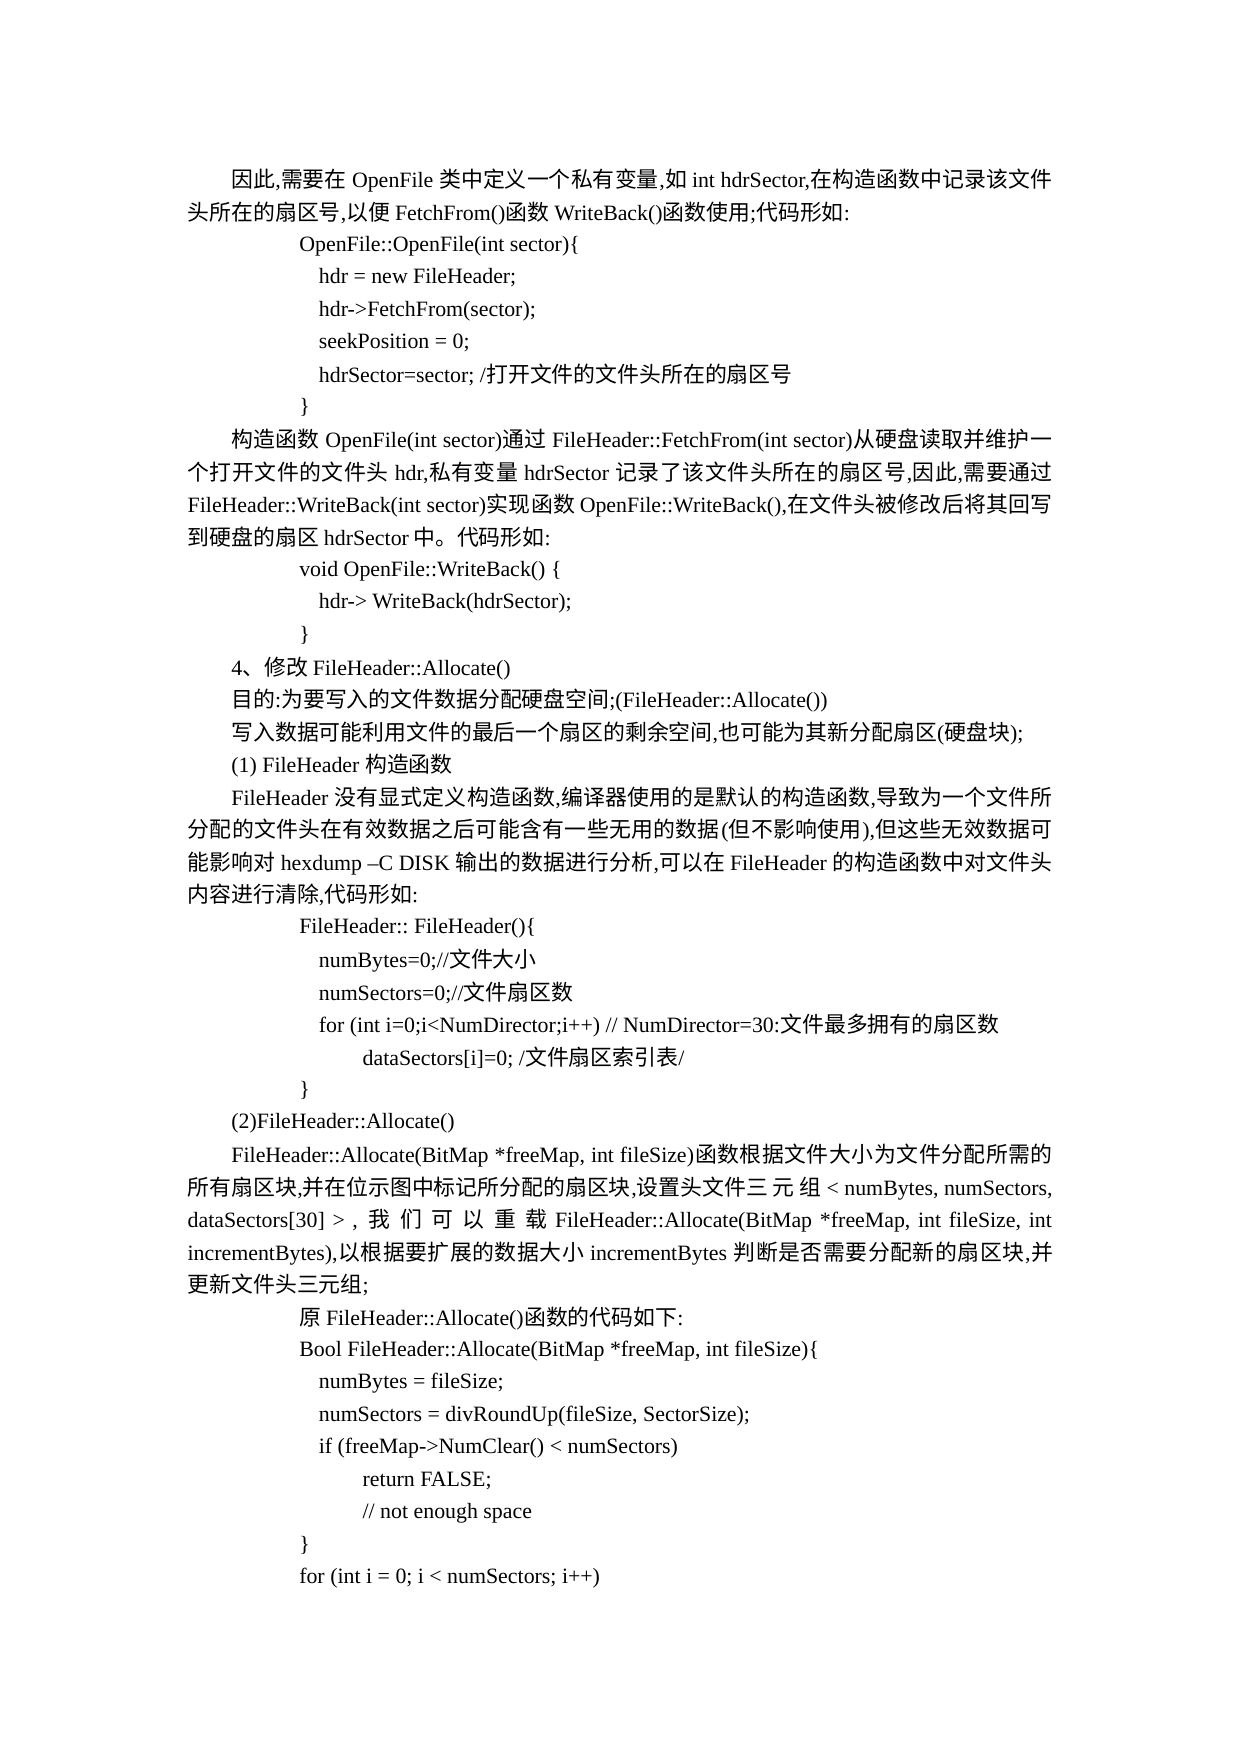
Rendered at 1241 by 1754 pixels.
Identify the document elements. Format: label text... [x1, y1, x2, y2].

text 构造函数 OpenFile(int sector)通过 FileHeader::FetchFrom(int sector)从硬盘读取并维护一个打开文件的文件头 hdr,私有变量 hdrSector 记录了该文件头所在的扇区号,因此,需要通过 FileHeader::WriteBack(int sector)实现函数OpenFile::WriteBack(),在文件头被修改后将其回写到硬盘的扇区 hdrSector中。代码形如: [187, 422, 1053, 552]
text FileHeader::Allocate(BitMap *freeMap, int fileSize)函数根据文件大小为文件分配所需的所有扇区块,并在位示图中标记所分配的扇区块,设置头文件三 元 组 < numBytes, numSectors, dataSectors[30] > , 我 们 可 以 重 载FileHeader::Allocate(BitMap *freeMap, int fileSize, int incrementBytes),以根据要扩展的数据大小 incrementBytes 判断是否需要分配新的扇区块,并更新文件头三元组; [187, 1137, 1053, 1299]
list numSectors = divRoundUp(fileSize, SectorSize); [275, 1397, 1053, 1429]
list return FALSE; [319, 1462, 1053, 1494]
list Bool FileHeader::Allocate(BitMap *freeMap, int fileSize){ [255, 1332, 1053, 1364]
list 原 FileHeader::Allocate()函数的代码如下: [255, 1299, 1053, 1332]
list dataSectors[i]=0; /文件扇区索引表/ [319, 1039, 1053, 1072]
list seekPosition = 0; [275, 324, 1053, 357]
list } [255, 617, 1053, 649]
text (1) FileHeader 构造函数 [187, 747, 1053, 779]
list for (int i = 0; i < numSectors; i++) [255, 1559, 1053, 1592]
list numSectors=0;//文件扇区数 [275, 974, 1053, 1007]
text 4、修改 FileHeader::Allocate() [187, 649, 1053, 682]
list hdr->FetchFrom(sector); [275, 292, 1053, 324]
text } [255, 1072, 1053, 1104]
list FileHeader:: FileHeader(){ [255, 909, 1053, 942]
list numBytes=0;//文件大小 [275, 942, 1053, 974]
text FileHeader 没有显式定义构造函数,编译器使用的是默认的构造函数,导致为一个文件所分配的文件头在有效数据之后可能含有一些无用的数据(但不影响使用),但这些无效数据可能影响对 hexdump –C DISK 输出的数据进行分析,可以在 FileHeader 的构造函数中对文件头内容进行清除,代码形如: [187, 779, 1053, 909]
list hdrSector=sector; /打开文件的文件头所在的扇区号 [275, 357, 1053, 389]
text (2)FileHeader::Allocate() [187, 1104, 1053, 1137]
list OpenFile::OpenFile(int sector){ [255, 227, 1053, 259]
list hdr = new FileHeader; [275, 259, 1053, 292]
text 因此,需要在 OpenFile 类中定义一个私有变量,如 int hdrSector,在构造函数中记录该文件头所在的扇区号,以便 FetchFrom()函数 WriteBack()函数使用;代码形如: [187, 162, 1053, 227]
text 写入数据可能利用文件的最后一个扇区的剩余空间,也可能为其新分配扇区(硬盘块); [187, 714, 1053, 747]
list for (int i=0;i<NumDirector;i++) // NumDirector=30:文件最多拥有的扇区数 [275, 1007, 1053, 1039]
list numBytes = fileSize; [275, 1364, 1053, 1397]
list void OpenFile::WriteBack() { [255, 552, 1053, 584]
list } [255, 389, 1053, 422]
list hdr-> WriteBack(hdrSector); [275, 584, 1053, 617]
text 目的:为要写入的文件数据分配硬盘空间;(FileHeader::Allocate()) [187, 682, 1053, 714]
list } [255, 1527, 1053, 1559]
list if (freeMap->NumClear() < numSectors) [275, 1429, 1053, 1462]
list // not enough space [319, 1494, 1053, 1527]
